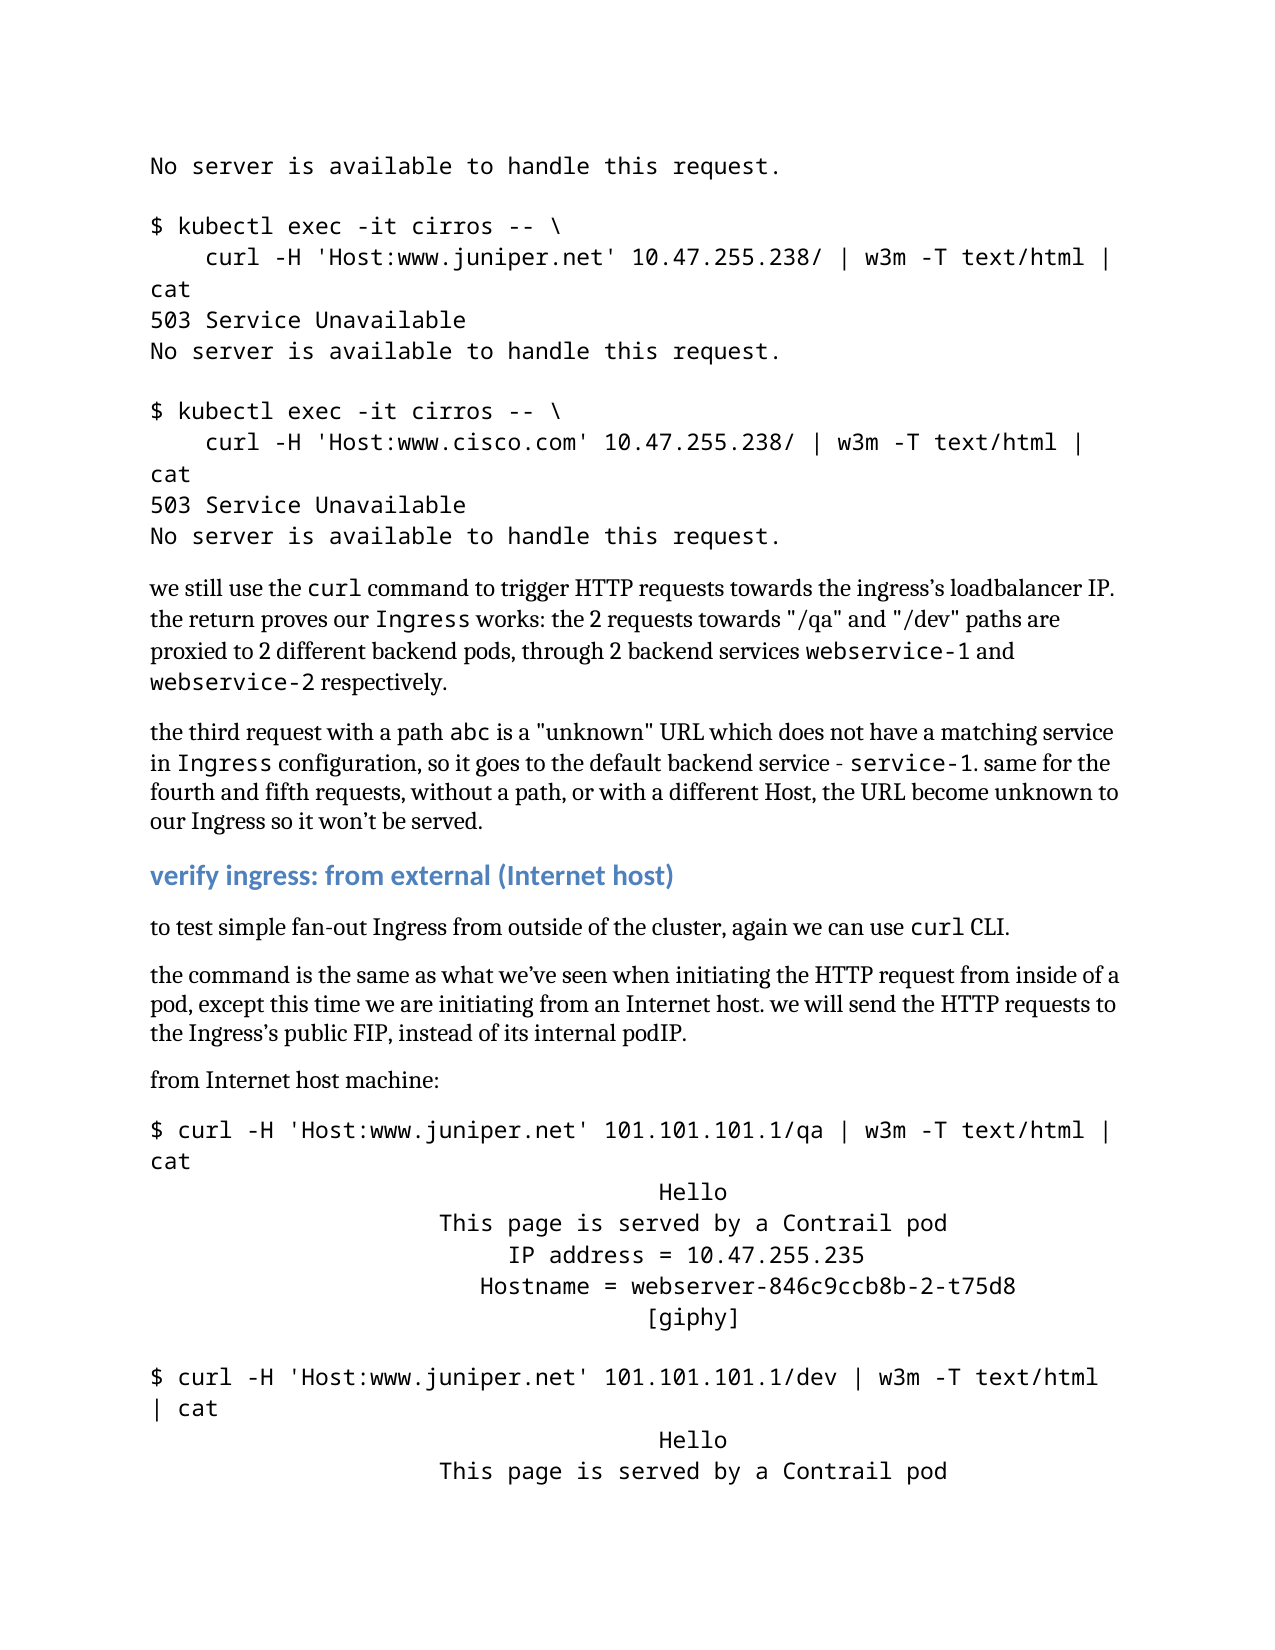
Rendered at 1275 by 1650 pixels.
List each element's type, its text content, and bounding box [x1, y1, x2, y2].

text the third request with a path abc is a "unknown" URL which does not have a matching service in Ingress configuration, so it goes to the default backend service - service-1. same for the fourth and fifth requests, without a path, or with a different Host, the URL become unknown to our Ingress so it won’t be served. [150, 716, 1125, 836]
text we still use the curl command to trigger HTTP requests towards the ingress’s loadbalancer IP. the return proves our Ingress works: the 2 requests towards "/qa" and "/dev" paths are proxied to 2 different backend pods, through 2 backend services webservice-1 and webservice-2 respectively. [150, 572, 1125, 697]
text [150, 1113, 1125, 1486]
text to test simple fan-out Ingress from outside of the cluster, again we can use curl CLI. [150, 911, 1125, 942]
text the command is the same as what we’ve seen when initiating the HTTP request from inside of a pod, except this time we are initiating from an Internet host. we will send the HTTP requests to the Ingress’s public FIP, instead of its internal podIP. [150, 961, 1125, 1047]
text from Internet host machine: [150, 1066, 1125, 1095]
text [150, 150, 1125, 551]
subtitle verify ingress: from external (Internet host) [150, 857, 1125, 892]
